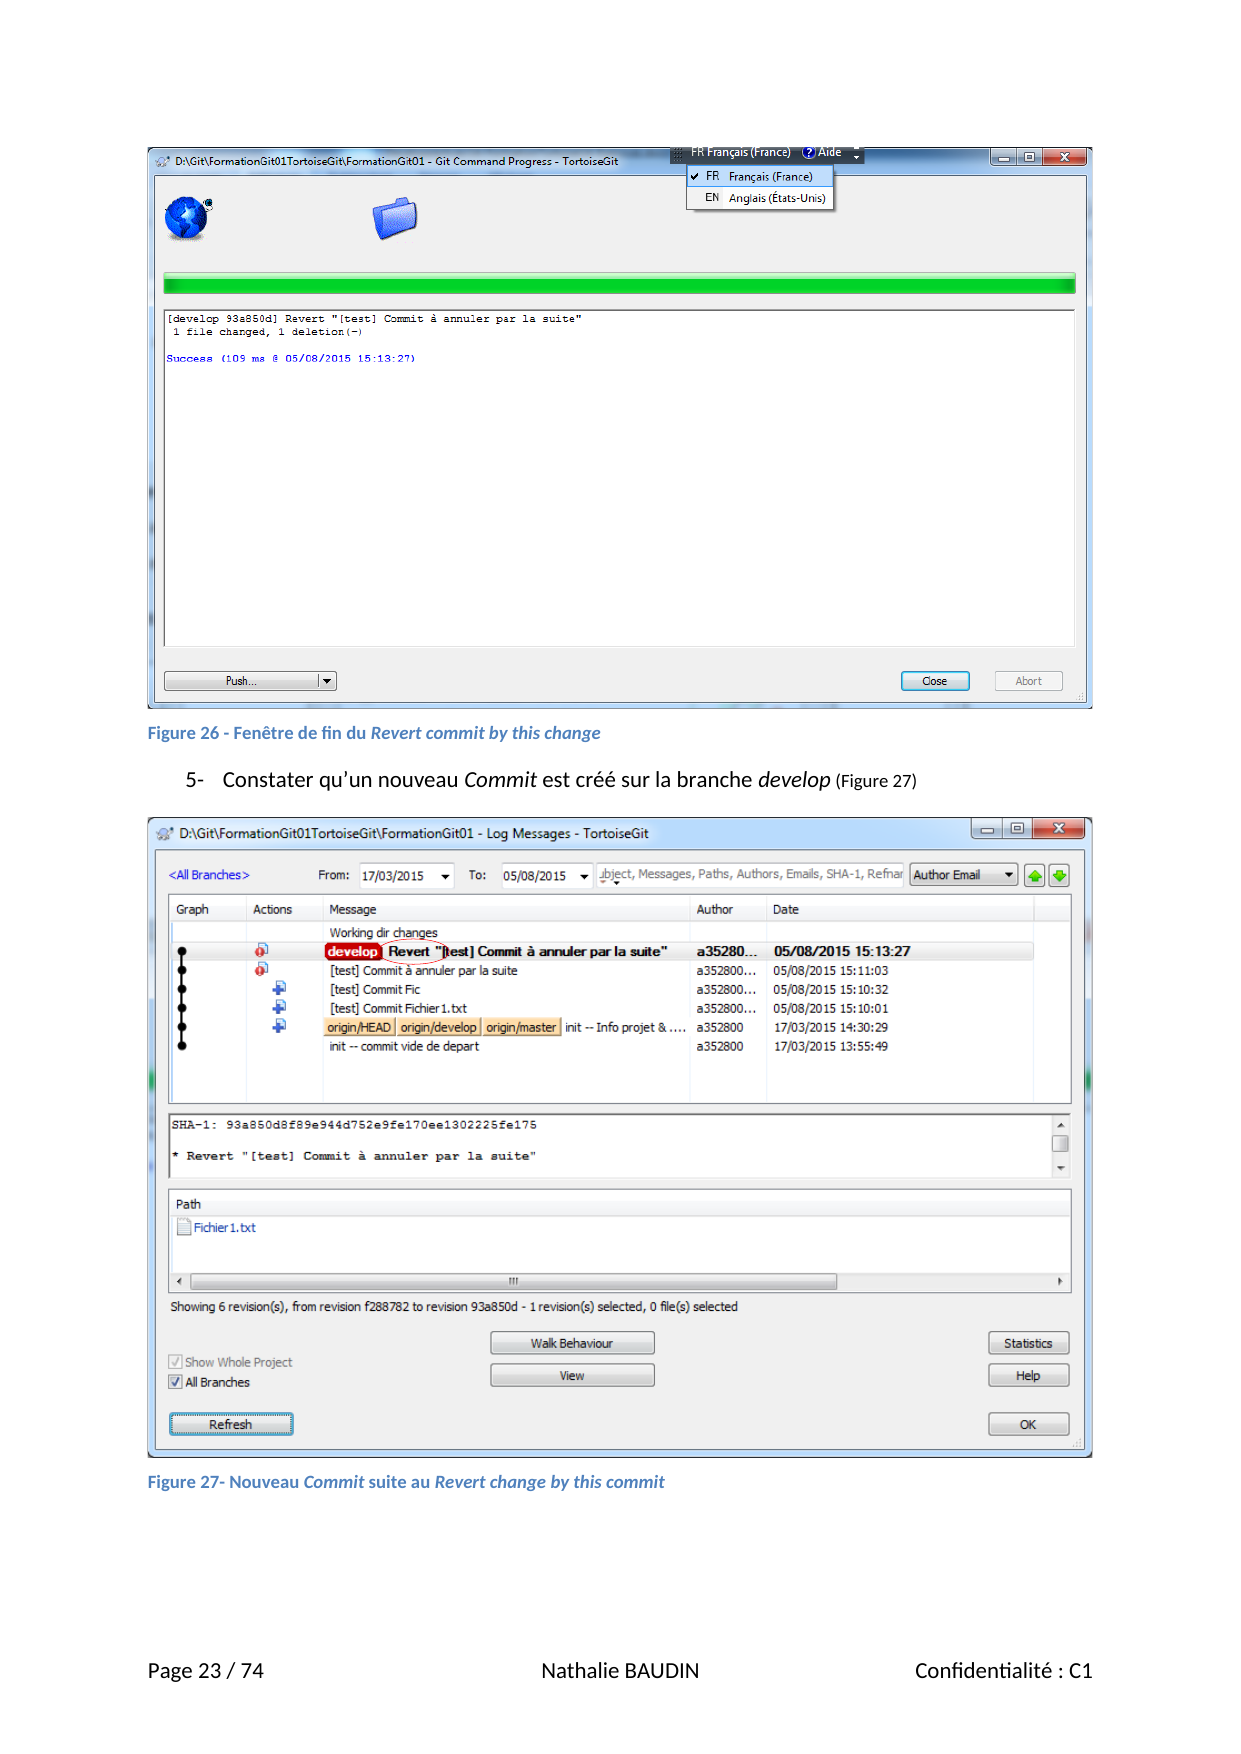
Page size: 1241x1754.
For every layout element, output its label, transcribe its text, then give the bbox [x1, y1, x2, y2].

picture [147, 147, 1093, 709]
picture [147, 817, 1093, 1458]
list Constater qu’un nouveau Commit est créé sur la branche develop (Figure 27) [185, 765, 1092, 793]
